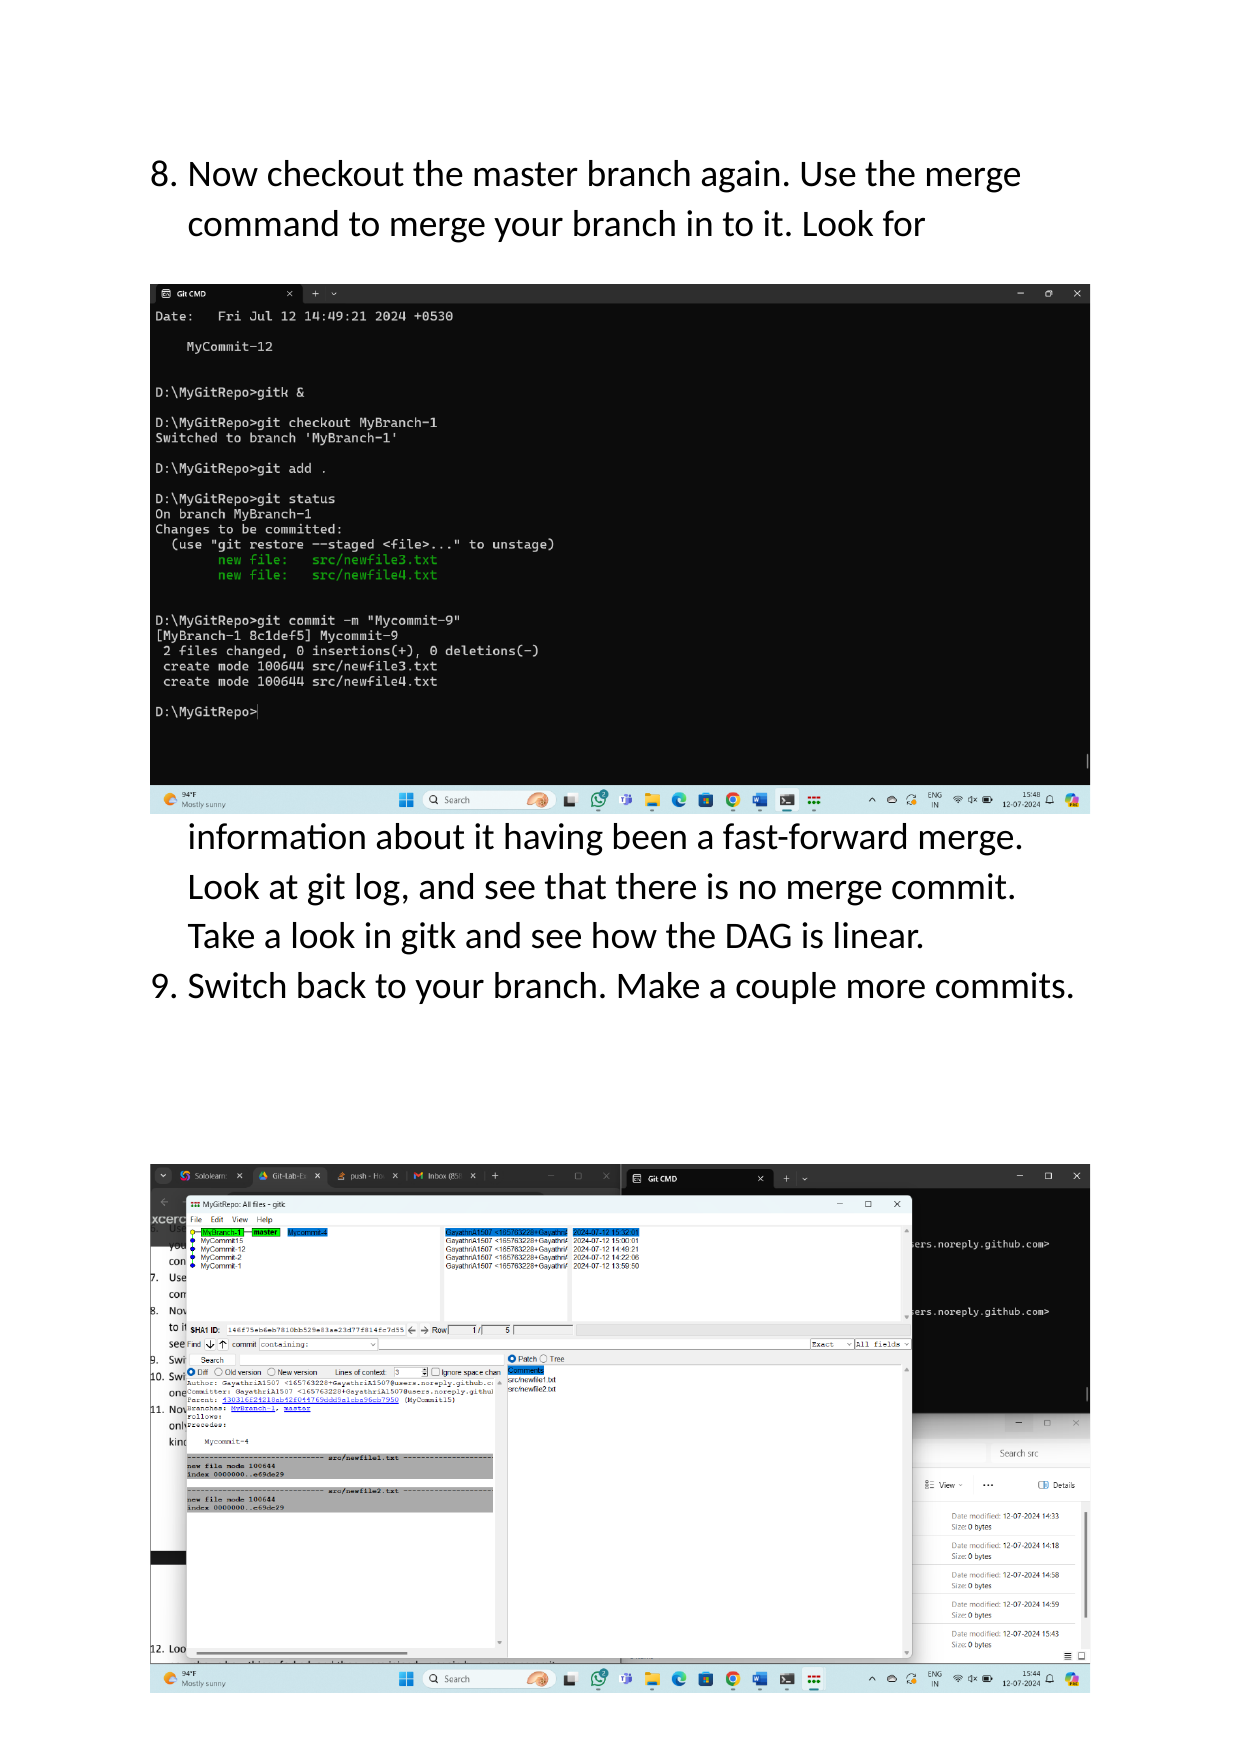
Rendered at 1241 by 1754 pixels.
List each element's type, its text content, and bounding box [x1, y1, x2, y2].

picture [150, 1164, 1091, 1693]
list Now checkout the master branch again. Use the merge command to merge your branch in to it. Look for information about it having been a fast-forward merge. Look at git log, and see that there is no merge commit. Take a look in gitk and see how the DAG is linear. [150, 814, 1090, 958]
picture [150, 284, 1091, 814]
list Now checkout the master branch again. Use the merge command to merge your branch in to it. Look for information about it having been a fast-forward merge. Look at git log, and see that there is no merge commit. Take a look in gitk and see how the DAG is linear. [150, 150, 1090, 284]
list Switch back to your branch. Make a couple more commits. [150, 962, 1090, 1007]
